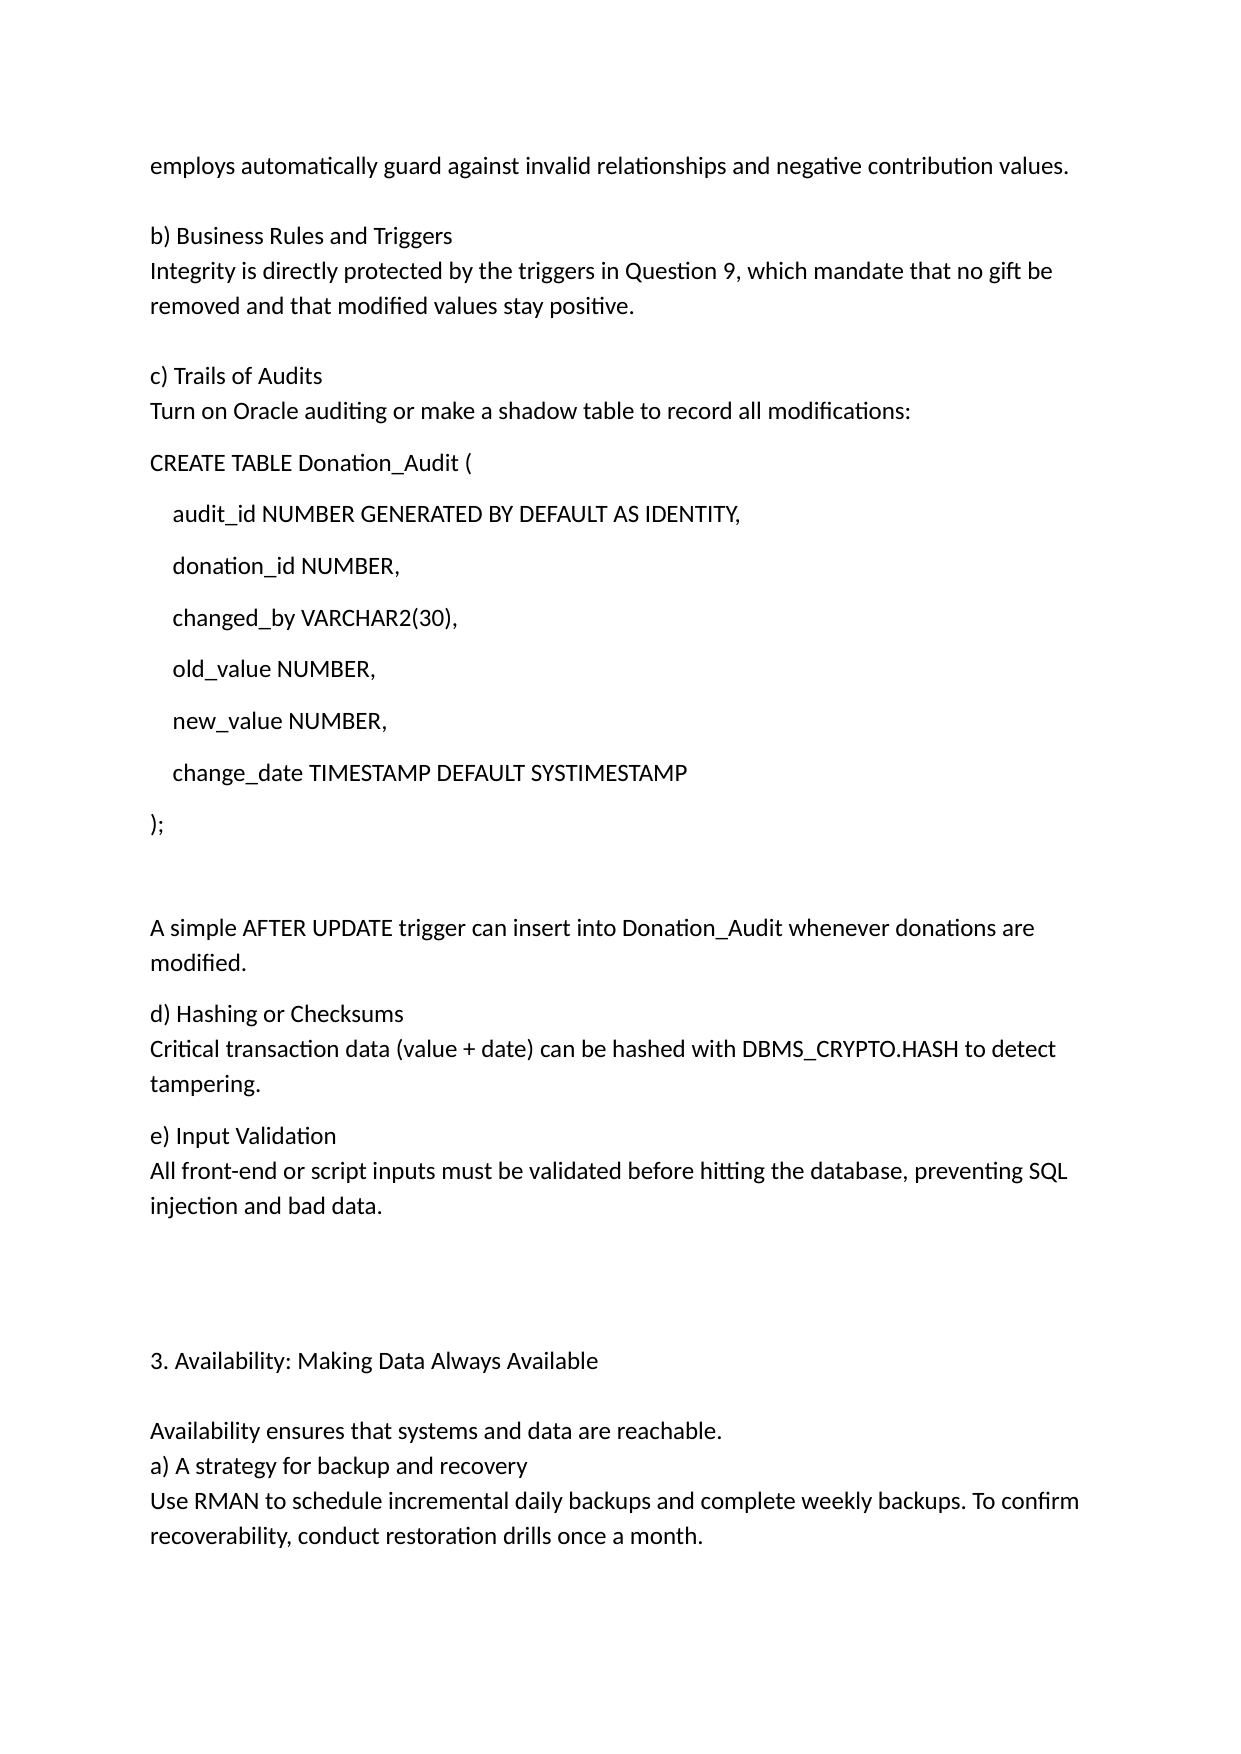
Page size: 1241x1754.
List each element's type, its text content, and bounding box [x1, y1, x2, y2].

text audit_id NUMBER GENERATED BY DEFAULT AS IDENTITY, [150, 498, 1090, 529]
text A simple AFTER UPDATE trigger can insert into Donation_Audit whenever donations are modified. [150, 912, 1090, 977]
text new_value NUMBER, [150, 705, 1090, 736]
text donation_id NUMBER, [150, 550, 1090, 581]
text changed_by VARCHAR2(30), [150, 602, 1090, 632]
text old_value NUMBER, [150, 653, 1090, 684]
text change_date TIMESTAMP DEFAULT SYSTIMESTAMP [150, 757, 1090, 787]
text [150, 150, 1090, 426]
text CREATE TABLE Donation_Audit ( [150, 447, 1090, 477]
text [150, 1345, 1090, 1586]
text ); [150, 808, 1090, 839]
text d) Hashing or Checksums Critical transaction data (value + date) can be hashed with DBMS_CRYPTO.HASH to detect tampering. [150, 998, 1090, 1099]
text e) Input Validation All front-end or script inputs must be validated before hitting the database, preventing SQL injection and bad data. [150, 1120, 1090, 1221]
